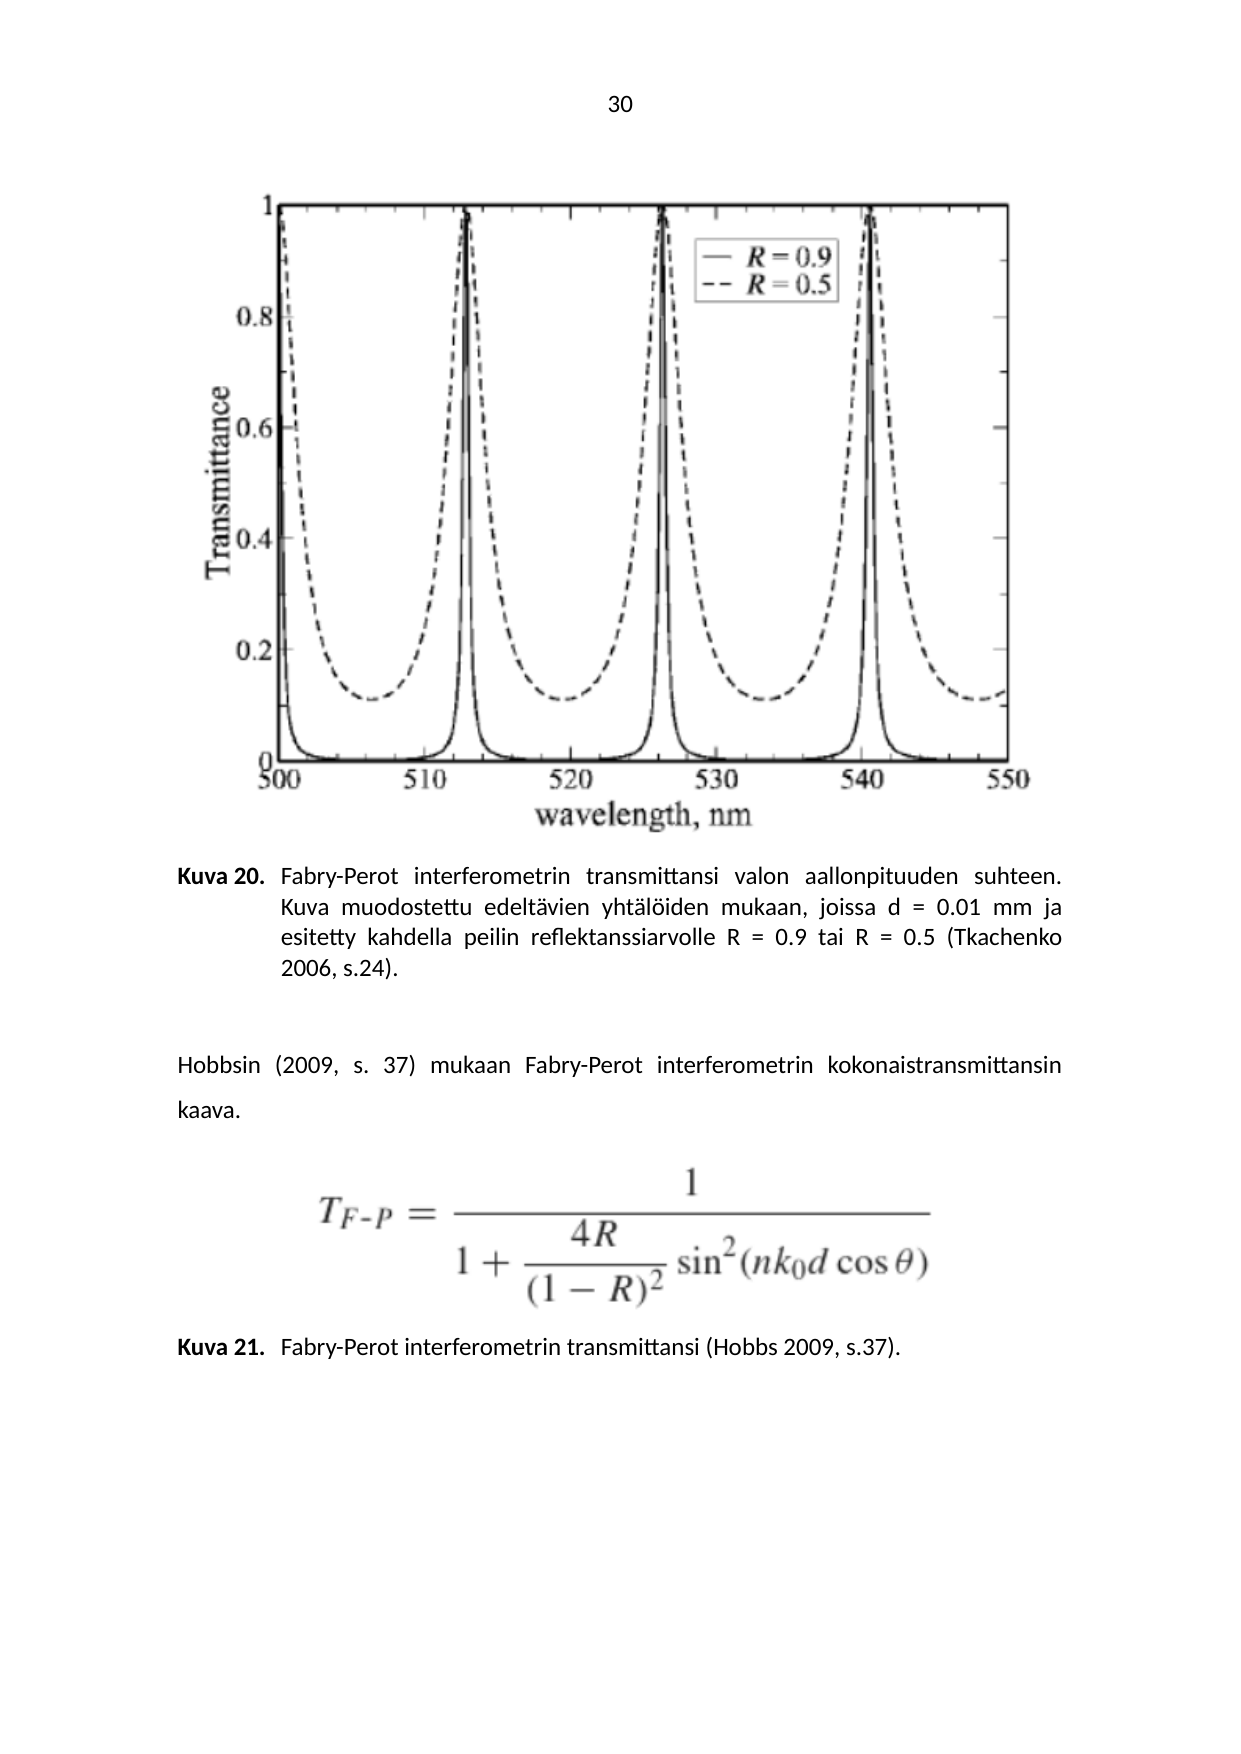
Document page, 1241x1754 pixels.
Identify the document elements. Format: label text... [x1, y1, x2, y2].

text Kuva 21. Fabry-Perot interferometrin transmittansi (Hobbs 2009, s.37). [177, 1331, 1063, 1361]
text Hobbsin (2009, s. 37) mukaan Fabry-Perot interferometrin kokonaistransmittansin kaava. [177, 1049, 1063, 1125]
picture [304, 1140, 936, 1319]
picture [187, 177, 1053, 848]
text Kuva 20. Fabry-Perot interferometrin transmittansi valon aallonpituuden suhteen. Kuva muodostettu edeltävien yhtälöiden mukaan, joissa d = 0.01 mm ja esitetty kahdella peilin reflektanssiarvolle R = 0.9 tai R = 0.5 (Tkachenko 2006, s.24). [177, 860, 1063, 982]
